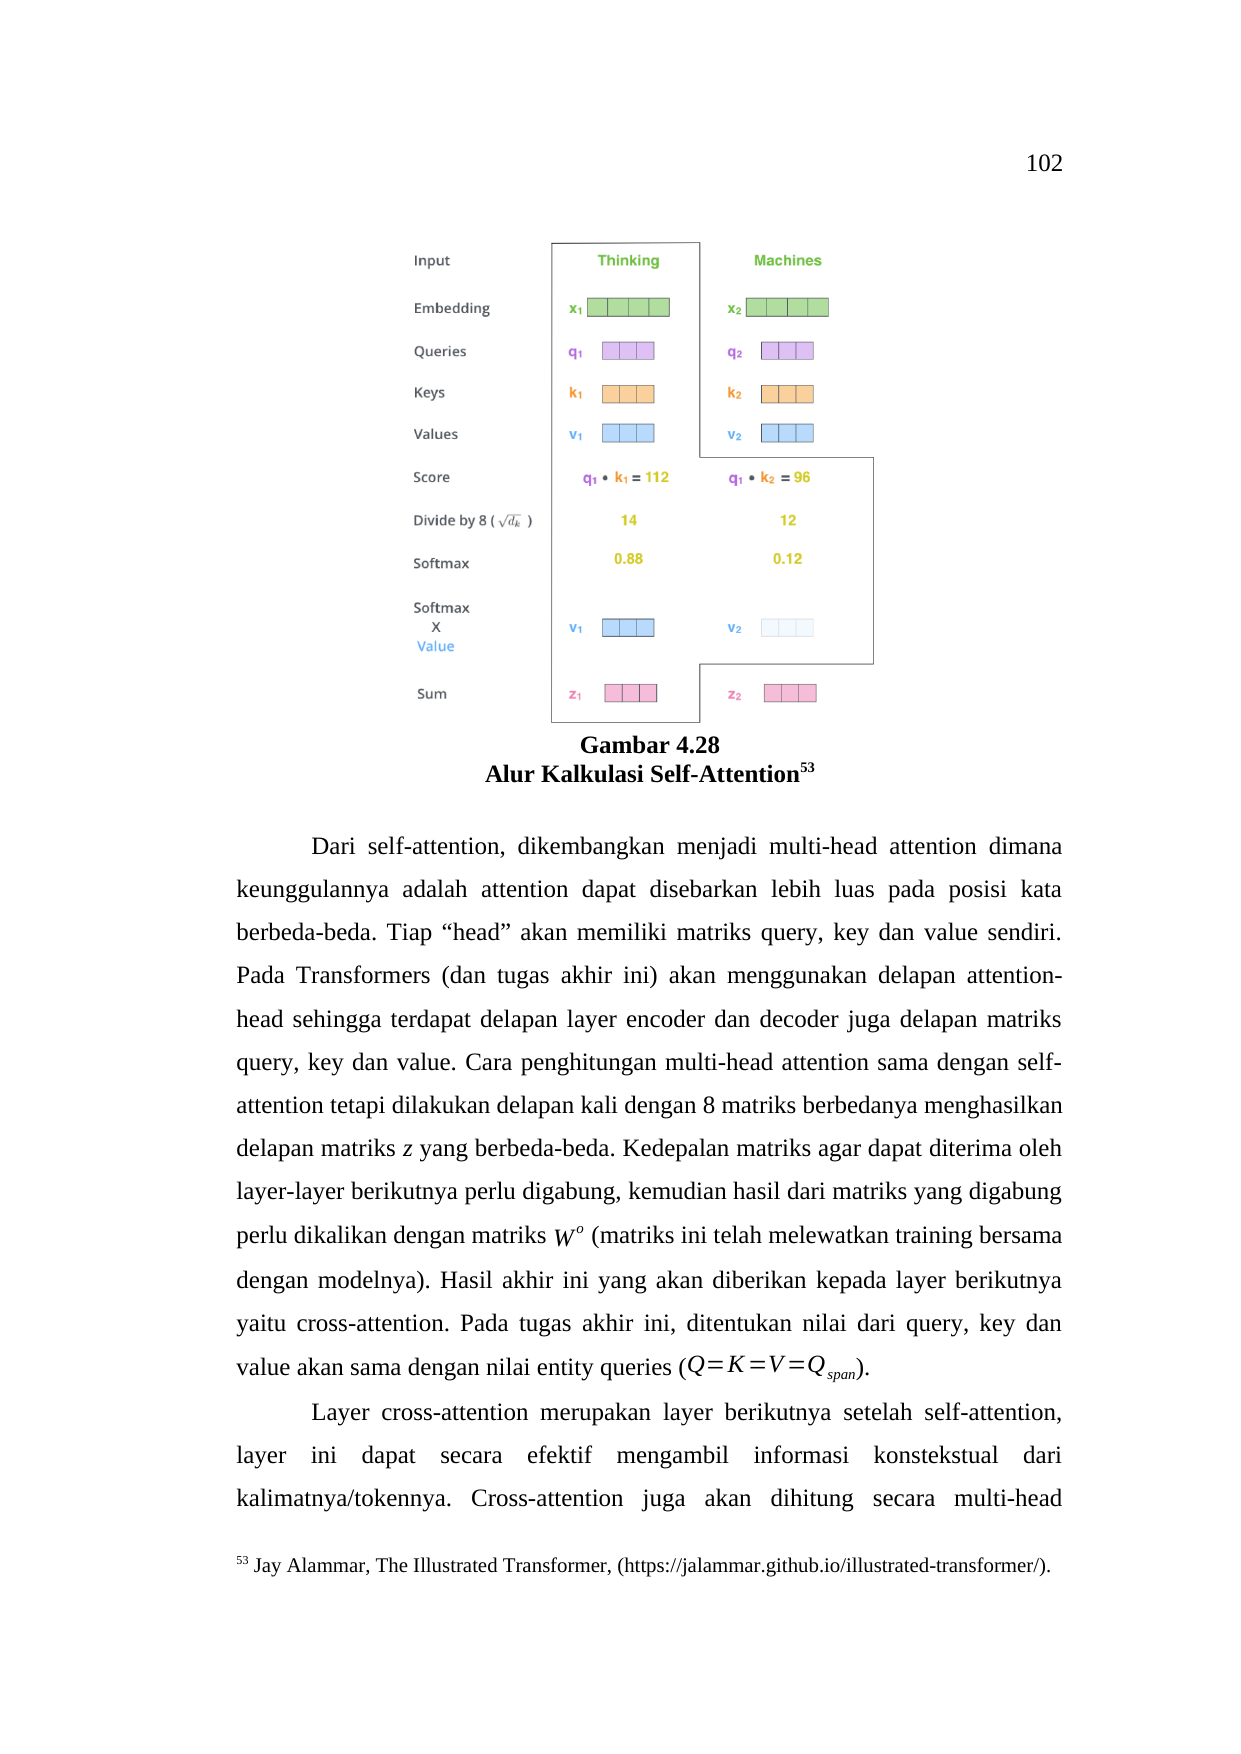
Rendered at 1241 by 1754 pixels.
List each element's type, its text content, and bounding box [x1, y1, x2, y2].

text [236, 1397, 1063, 1512]
picture [389, 236, 910, 731]
text Dari self-attention, dikembangkan menjadi multi-head attention dimana keunggulannya adalah attention dapat disebarkan lebih luas pada posisi kata berbeda-beda. Tiap “head” akan memiliki matriks query, key dan value sendiri. Pada Transformers (dan tugas akhir ini) akan menggunakan delapan attention-head sehingga terdapat delapan layer encoder dan decoder juga delapan matriks query, key dan value. Cara penghitungan multi-head attention sama dengan self-attention tetapi dilakukan delapan kali dengan 8 matriks berbedanya menghasilkan delapan matriks z yang berbeda-beda. Kedepalan matriks agar dapat diterima oleh layer-layer berikutnya perlu digabung, kemudian hasil dari matriks yang digabung perlu dikalikan dengan matriks (matriks ini telah melewatkan training bersama dengan modelnya). Hasil akhir ini yang akan diberikan kepada layer berikutnya yaitu cross-attention. Pada tugas akhir ini, ditentukan nilai dari query, key dan value akan sama dengan nilai entity queries (). [236, 831, 1063, 1382]
